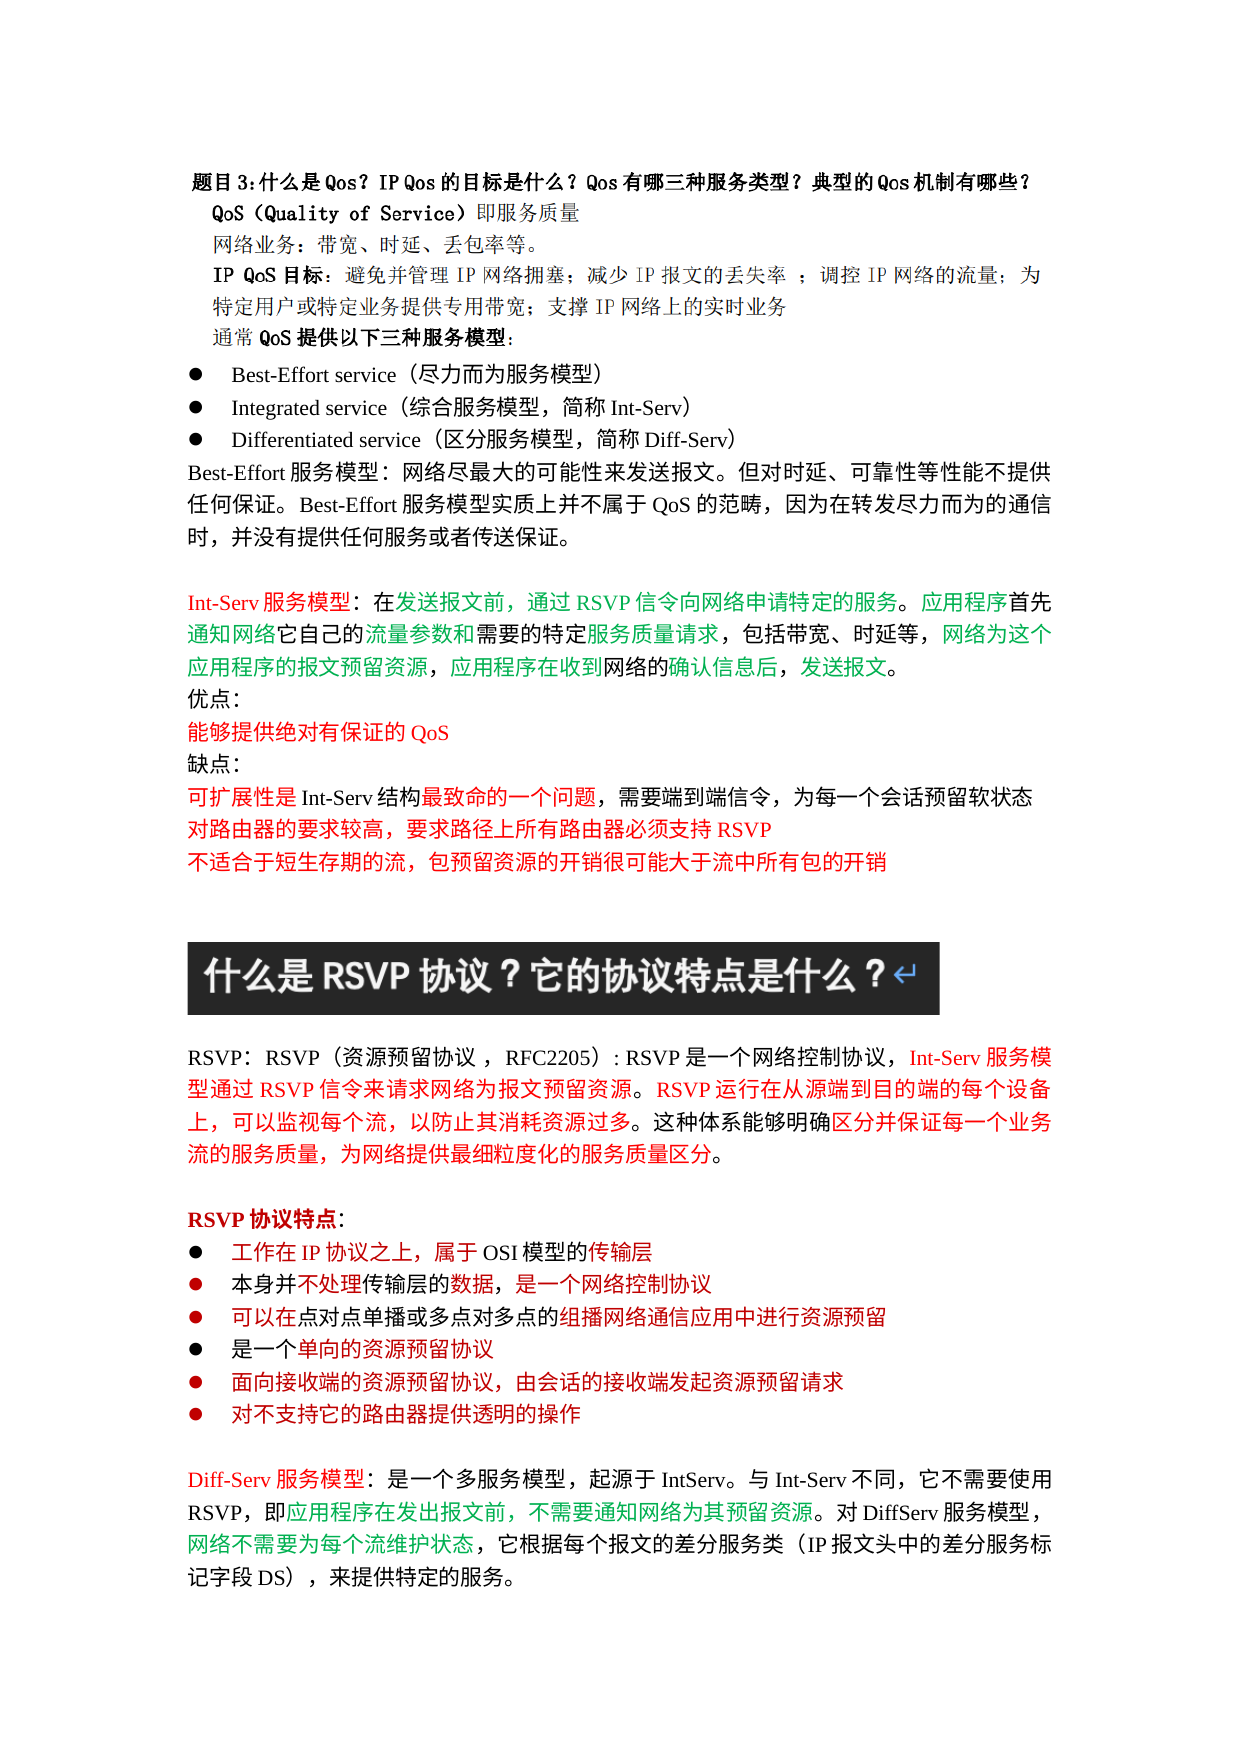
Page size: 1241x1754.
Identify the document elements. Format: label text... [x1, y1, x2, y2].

list 面向接收端的资源预留协议，由会话的接收端发起资源预留请求 [187, 1364, 1053, 1397]
text Int-Serv服务模型：在发送报文前，通过RSVP信令向网络申请特定的服务。应用程序首先通知网络它自己的流量参数和需要的特定服务质量请求，包括带宽、时延等，网络为这个应用程序的报文预留资源，应用程序在收到网络的确认信息后，发送报文。 [187, 584, 1053, 682]
picture [187, 942, 940, 1015]
text 对路由器的要求较高，要求路径上所有路由器必须支持RSVP [187, 812, 1053, 844]
text RSVP协议特点： [187, 1202, 1053, 1234]
list 工作在IP协议之上，属于OSI模型的传输层 [187, 1234, 1053, 1267]
text Best-Effort服务模型：网络尽最大的可能性来发送报文。但对时延、可靠性等性能不提供任何保证。Best-Effort服务模型实质上并不属于QoS的范畴，因为在转发尽力而为的通信时，并没有提供任何服务或者传送保证。 [187, 454, 1053, 552]
list 对不支持它的路由器提供透明的操作 [187, 1397, 1053, 1429]
list Differentiated service（区分服务模型，简称Diff-Serv） [187, 422, 1053, 454]
text 缺点： [187, 747, 1053, 779]
text 能够提供绝对有保证的QoS [187, 714, 1053, 747]
text Diff-Serv服务模型：是一个多服务模型，起源于IntServ。与Int-Serv不同，它不需要使用RSVP，即应用程序在发出报文前，不需要通知网络为其预留资源。对DiffServ服务模型，网络不需要为每个流维护状态，它根据每个报文的差分服务类（IP报文头中的差分服务标记字段DS），来提供特定的服务。 [187, 1462, 1053, 1592]
text RSVP：RSVP（资源预留协议 ，RFC2205）: RSVP是一个网络控制协议，Int-Serv服务模型通过RSVP信令来请求网络为报文预留资源。RSVP运行在从源端到目的端的每个设备上，可以监视每个流，以防止其消耗资源过多。这种体系能够明确区分并保证每一个业务流的服务质量，为网络提供最细粒度化的服务质量区分。 [187, 1039, 1053, 1169]
picture [187, 164, 1053, 355]
list 可以在点对点单播或多点对多点的组播网络通信应用中进行资源预留 [187, 1299, 1053, 1332]
list Integrated service（综合服务模型，简称Int-Serv） [187, 389, 1053, 422]
text 不适合于短生存期的流，包预留资源的开销很可能大于流中所有包的开销 [187, 844, 1053, 877]
text 优点： [187, 682, 1053, 714]
text 可扩展性是Int-Serv结构最致命的一个问题，需要端到端信令，为每一个会话预留软状态 [187, 779, 1053, 812]
list 是一个单向的资源预留协议 [187, 1332, 1053, 1364]
list Best-Effort service（尽力而为服务模型） [187, 357, 1053, 389]
list 本身并不处理传输层的数据，是一个网络控制协议 [187, 1267, 1053, 1299]
